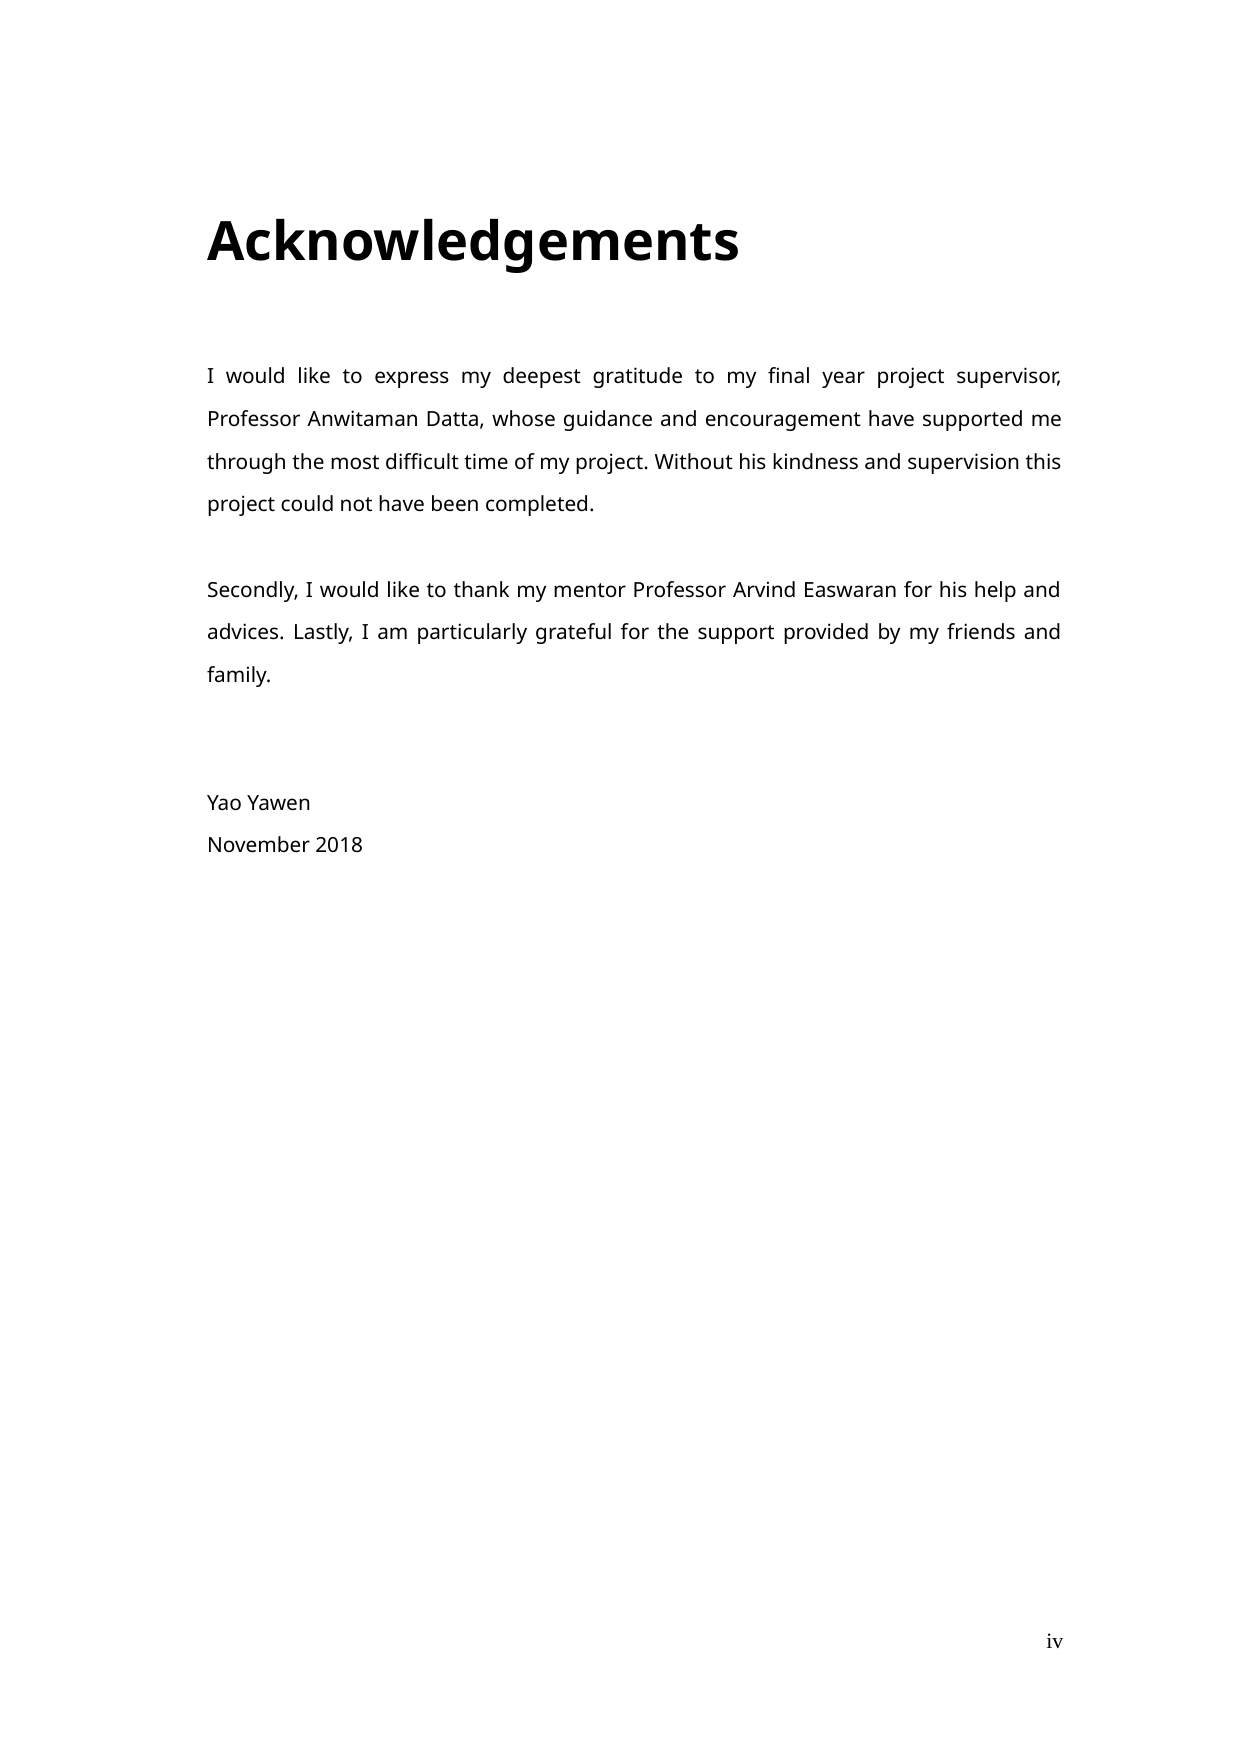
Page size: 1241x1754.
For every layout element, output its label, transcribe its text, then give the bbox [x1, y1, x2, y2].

subtitle Acknowledgements [207, 202, 1063, 276]
text I would like to express my deepest gratitude to my final year project supervisor, Professor Anwitaman Datta, whose guidance and encouragement have supported me through the most difficult time of my project. Without his kindness and supervision this project could not have been completed. [207, 362, 1063, 518]
text November 2018 [207, 830, 1063, 859]
text Secondly, I would like to thank my mentor Professor Arvind Easwaran for his help and advices. Lastly, I am particularly grateful for the support provided by my friends and family. [207, 575, 1063, 688]
text Yao Yawen [207, 788, 1063, 816]
